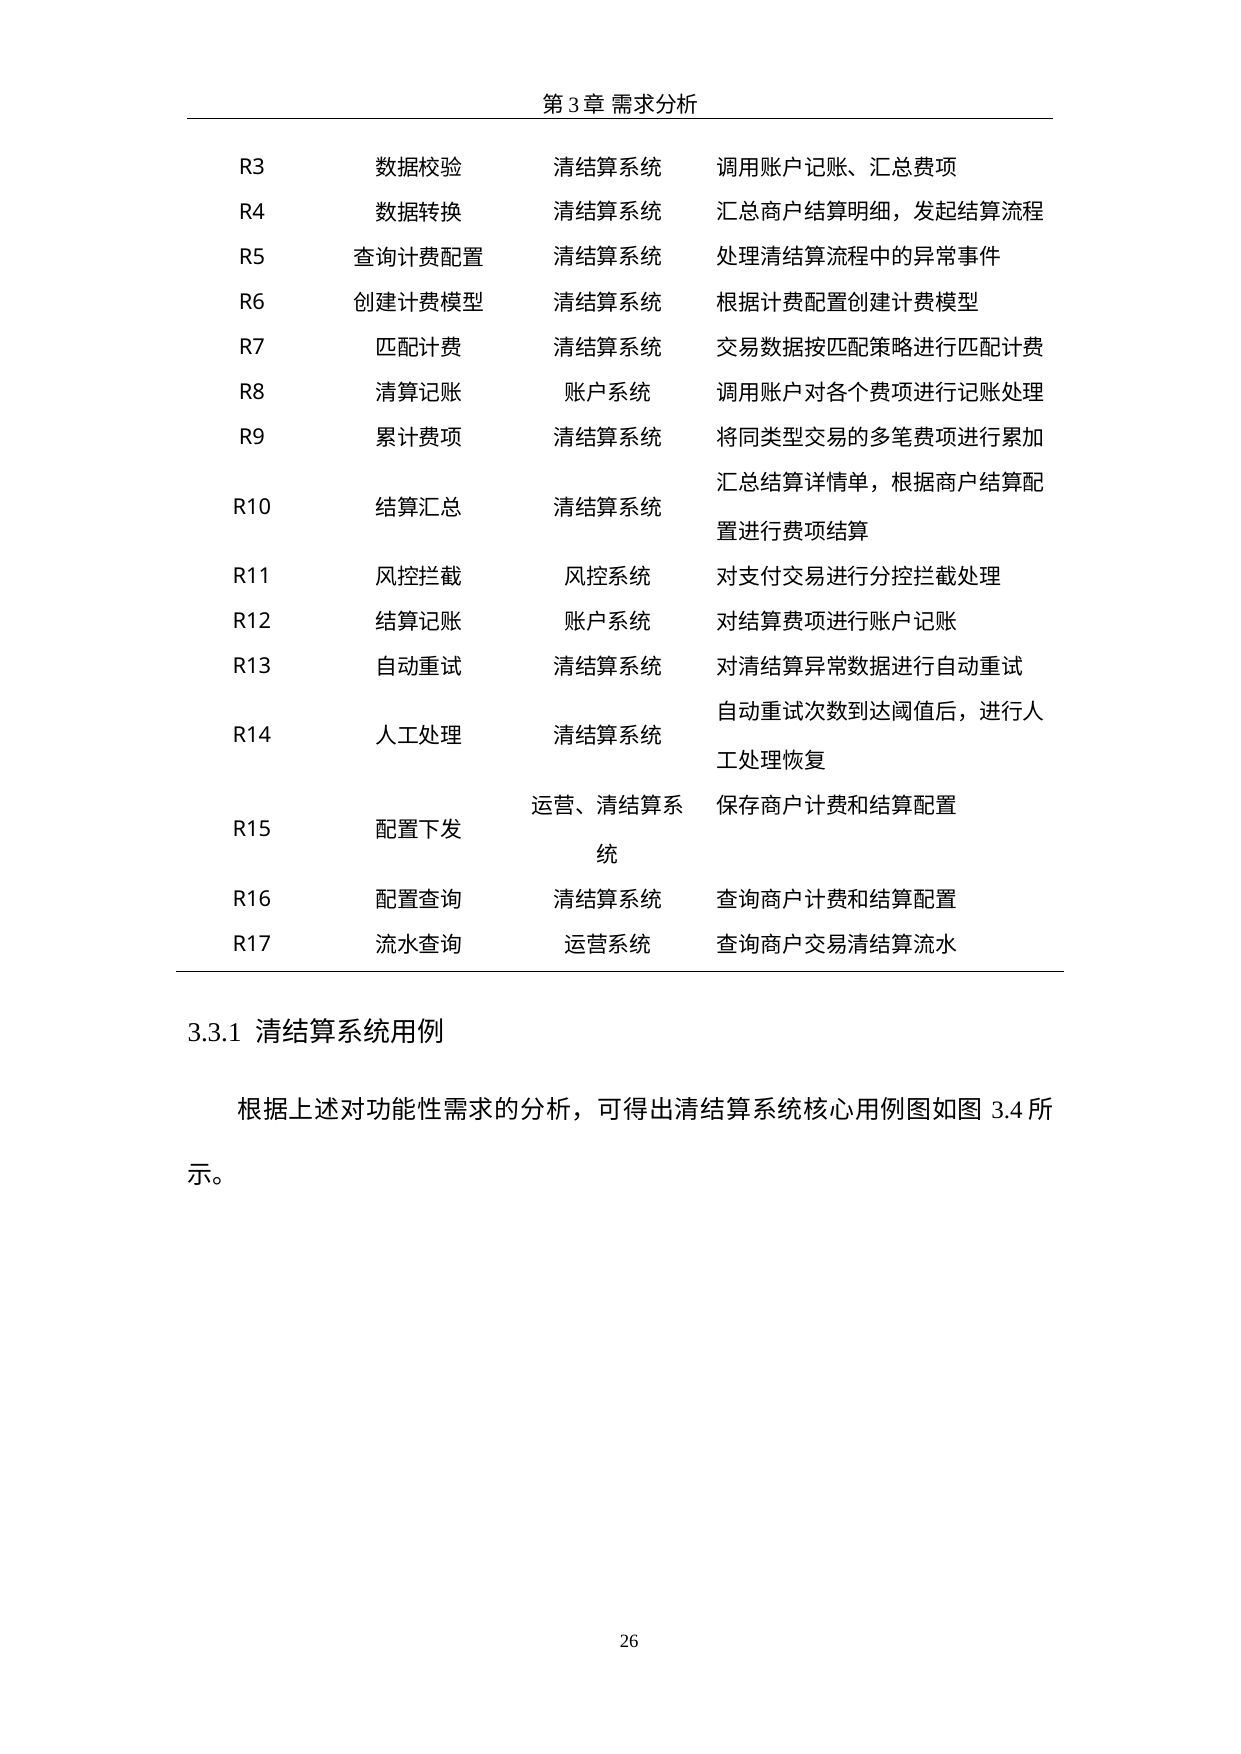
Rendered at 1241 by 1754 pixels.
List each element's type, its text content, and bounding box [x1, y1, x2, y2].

table_cell 交易数据按匹配策略进行匹配计费 [705, 330, 1064, 375]
table_cell 汇总结算详情单，根据商户结算配置进行费项结算 [705, 465, 1064, 559]
table_cell 结算汇总 [328, 465, 510, 559]
table_cell 清结算系统 [510, 465, 705, 559]
table_cell 将同类型交易的多笔费项进行累加 [705, 420, 1064, 465]
table_cell 清结算系统 [510, 285, 705, 330]
table_cell 结算记账 [328, 604, 510, 649]
text 3.3.1 清结算系统用例 [187, 997, 1053, 1062]
table_cell 风控拦截 [328, 559, 510, 604]
table_cell 清结算系统 [510, 150, 705, 195]
table_cell 数据转换 [328, 195, 510, 240]
table_cell R15 [176, 788, 327, 881]
table_cell 流水查询 [328, 926, 510, 971]
table_cell 配置查询 [328, 881, 510, 926]
table_cell 查询商户计费和结算配置 [705, 881, 1064, 926]
table_cell 运营系统 [510, 926, 705, 971]
table_cell 调用账户记账、汇总费项 [705, 150, 1064, 195]
table_cell 对结算费项进行账户记账 [705, 604, 1064, 649]
table_cell R8 [176, 375, 327, 420]
table_cell R14 [176, 694, 327, 787]
table_cell R7 [176, 330, 327, 375]
table_cell 处理清结算流程中的异常事件 [705, 240, 1064, 285]
table_cell 查询商户交易清结算流水 [705, 926, 1064, 971]
table_cell 对支付交易进行分控拦截处理 [705, 559, 1064, 604]
table_cell 账户系统 [510, 375, 705, 420]
table_cell R17 [176, 926, 327, 971]
table_cell 自动重试次数到达阈值后，进行人工处理恢复 [705, 694, 1064, 787]
table_cell 运营、清结算系统 [510, 788, 705, 881]
table_cell 清结算系统 [510, 694, 705, 787]
table_cell R4 [176, 195, 327, 240]
table_cell R5 [176, 240, 327, 285]
table_cell 根据计费配置创建计费模型 [705, 285, 1064, 330]
table_cell 清结算系统 [510, 420, 705, 465]
table_cell R6 [176, 285, 327, 330]
table_cell 累计费项 [328, 420, 510, 465]
table_cell R11 [176, 559, 327, 604]
table_cell R13 [176, 649, 327, 694]
table_cell 自动重试 [328, 649, 510, 694]
table_cell 对清结算异常数据进行自动重试 [705, 649, 1064, 694]
table_cell R16 [176, 881, 327, 926]
table_cell 保存商户计费和结算配置 [705, 788, 1064, 881]
table_cell 清结算系统 [510, 649, 705, 694]
table_cell R9 [176, 420, 327, 465]
table_cell R10 [176, 465, 327, 559]
table_cell R12 [176, 604, 327, 649]
table_cell 清结算系统 [510, 881, 705, 926]
table_cell 清结算系统 [510, 330, 705, 375]
table_cell 清结算系统 [510, 195, 705, 240]
table_cell 风控系统 [510, 559, 705, 604]
table_cell 清结算系统 [510, 240, 705, 285]
table_cell 调用账户对各个费项进行记账处理 [705, 375, 1064, 420]
table_cell 配置下发 [328, 788, 510, 881]
table_cell 人工处理 [328, 694, 510, 787]
table_cell 清算记账 [328, 375, 510, 420]
table_cell 数据校验 [328, 150, 510, 195]
text 根据上述对功能性需求的分析，可得出清结算系统核心用例图如图3.4所示。 [187, 1075, 1053, 1205]
table_cell 账户系统 [510, 604, 705, 649]
table_cell 汇总商户结算明细，发起结算流程 [705, 195, 1064, 240]
table_cell 创建计费模型 [328, 285, 510, 330]
table_cell 查询计费配置 [328, 240, 510, 285]
table_cell 匹配计费 [328, 330, 510, 375]
table_cell R3 [176, 150, 327, 195]
